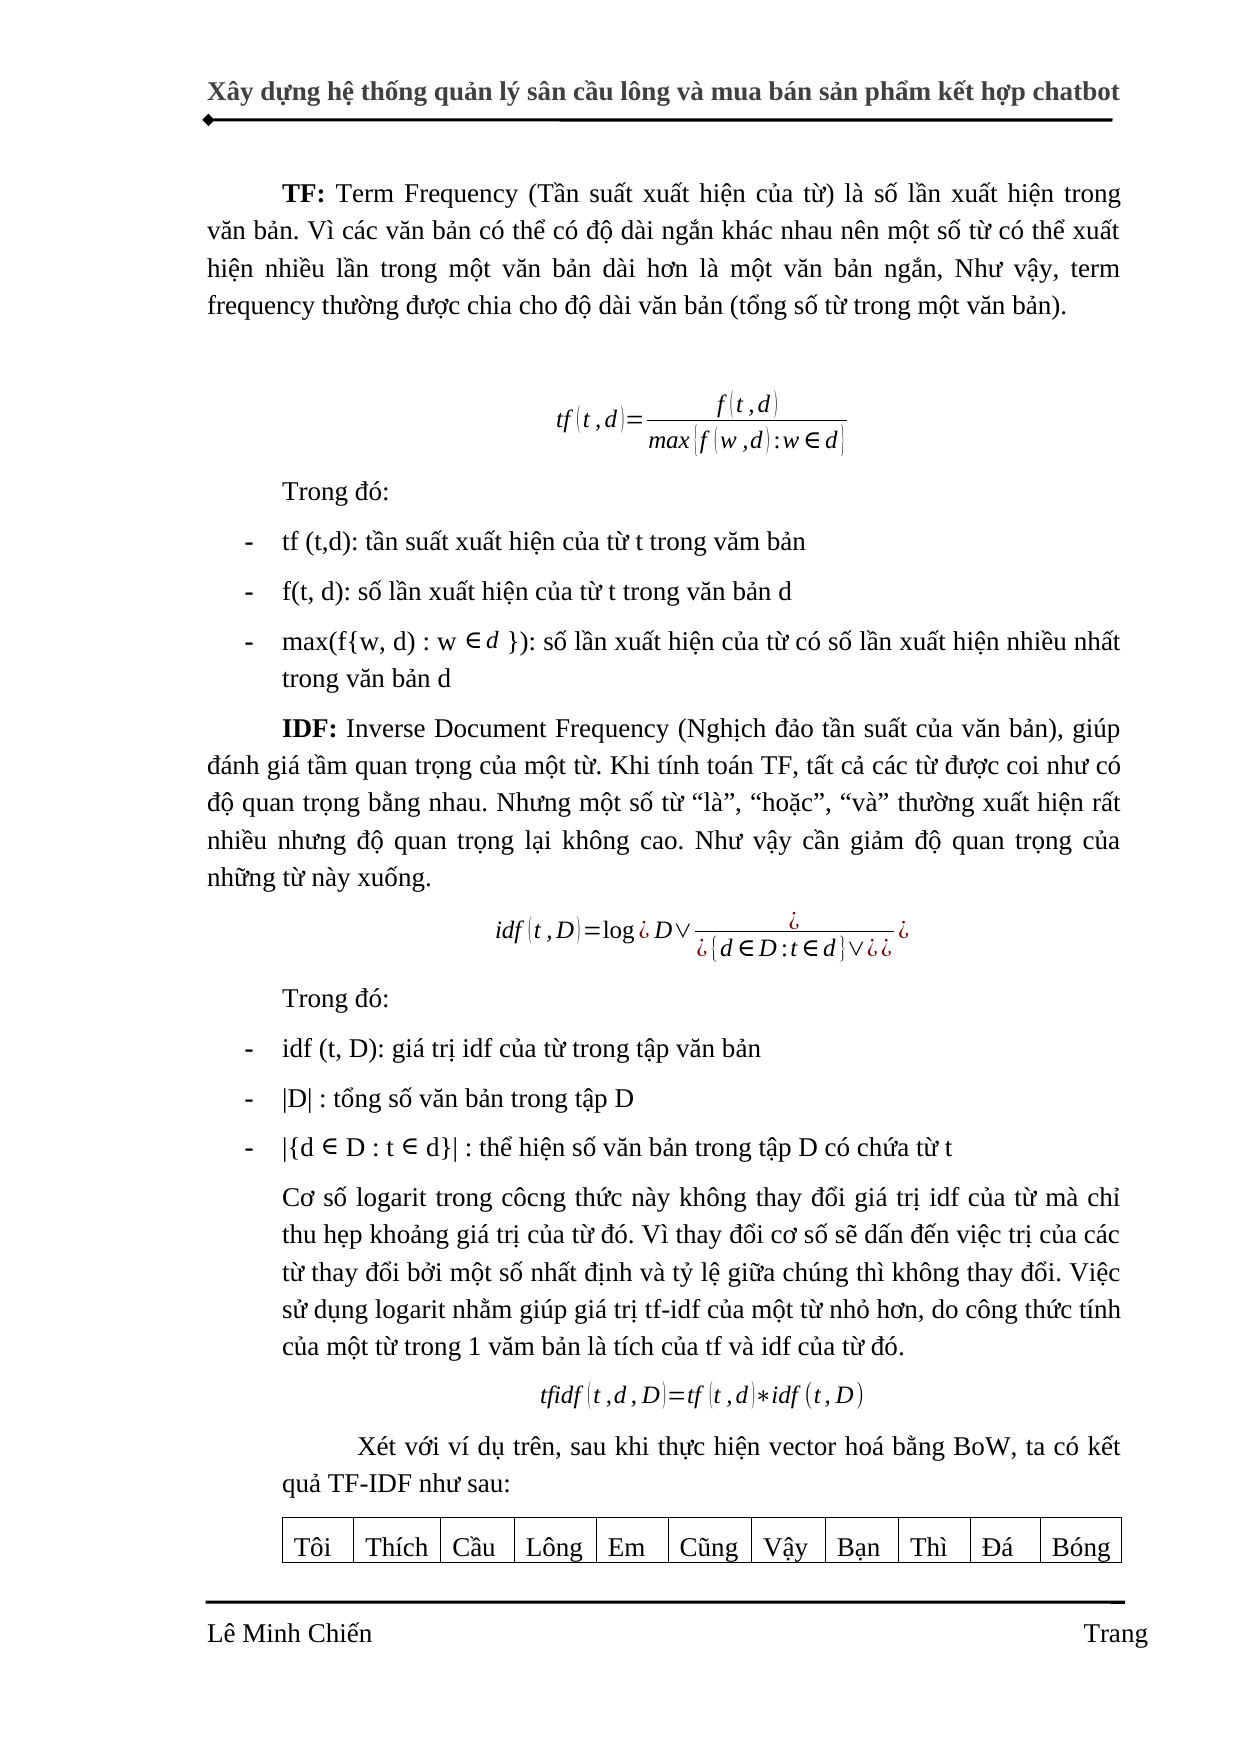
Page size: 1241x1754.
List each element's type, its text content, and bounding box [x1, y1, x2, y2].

table_header Đá [971, 1518, 1040, 1562]
table_header Tôi [283, 1518, 353, 1562]
table_header Bóng [1041, 1518, 1121, 1562]
text Trong đó: [207, 982, 1122, 1013]
table_header Lông [515, 1518, 596, 1562]
text IDF: Inverse Document Frequency (Nghịch đảo tần suất của văn bản), giúp đánh giá tầm quan trọng của một từ. Khi tính toán TF, tất cả các từ được coi như có độ quan trọng bằng nhau. Nhưng một số từ “là”, “hoặc”, “và” thường xuất hiện rất nhiều nhưng độ quan trọng lại không cao. Như vậy cần giảm độ quan trọng của những từ này xuống. [207, 712, 1122, 892]
table_header Vậy [752, 1518, 825, 1562]
text TF: Term Frequency (Tần suất xuất hiện của từ) là số lần xuất hiện trong văn bản. Vì các văn bản có thể có độ dài ngắn khác nhau nên một số từ có thể xuất hiện nhiều lần trong một văn bản dài hơn là một văn bản ngắn, Như vậy, term frequency thường được chia cho độ dài văn bản (tổng số từ trong một văn bản). [207, 177, 1122, 320]
table_header Em [597, 1518, 668, 1562]
text Cơ số logarit trong côcng thức này không thay đổi giá trị idf của từ mà chỉ thu hẹp khoảng giá trị của từ đó. Vì thay đổi cơ số sẽ dấn đến việc trị của các từ thay đổi bởi một số nhất định và tỷ lệ giữa chúng thì không thay đổi. Việc sử dụng logarit nhằm giúp giá trị tf-idf của một từ nhỏ hơn, do công thức tính của một từ trong 1 văm bản là tích của tf và idf của từ đó. [282, 1181, 1122, 1362]
table_header Cũng [669, 1518, 751, 1562]
table_header Cầu [441, 1518, 514, 1562]
list idf (t, D): giá trị idf của từ trong tập văn bản [244, 1032, 1122, 1063]
list tf (t,d): tần suất xuất hiện của từ t trong văm bản [244, 525, 1122, 556]
list |{d D : t d}| : thể hiện số văn bản trong tập D có chứa từ t [244, 1131, 1122, 1163]
list |D| : tổng số văn bản trong tập D [244, 1082, 1122, 1113]
text Xét với ví dụ trên, sau khi thực hiện vector hoá bằng BoW, ta có kết quả TF-IDF như sau: [282, 1430, 1122, 1498]
table_header Thì [899, 1518, 970, 1562]
text Trong đó: [282, 475, 1122, 507]
list f(t, d): số lần xuất hiện của từ t trong văn bản d [244, 575, 1122, 606]
list max(f{w, d) : w }): số lần xuất hiện của từ có số lần xuất hiện nhiều nhất trong văn bản d [244, 625, 1122, 693]
table_header Bạn [826, 1518, 898, 1562]
table_header Thích [354, 1518, 440, 1562]
